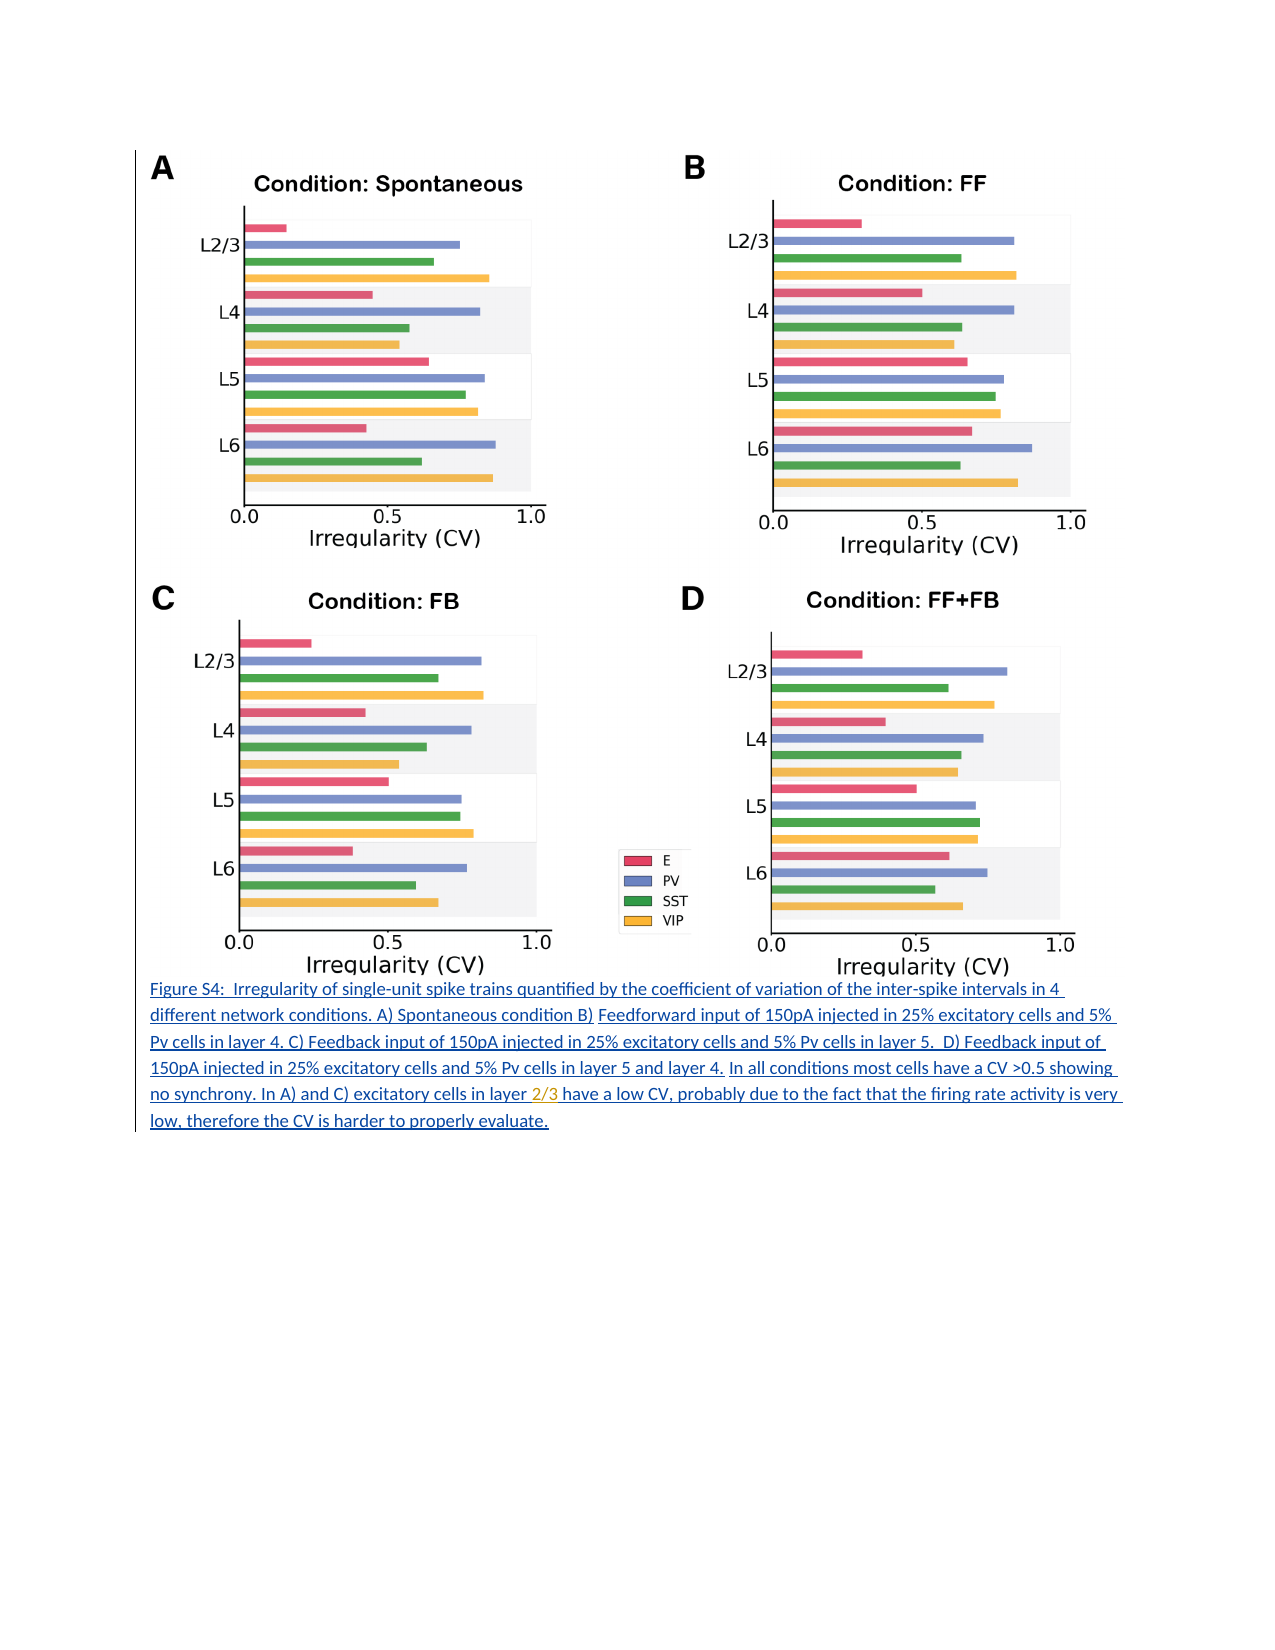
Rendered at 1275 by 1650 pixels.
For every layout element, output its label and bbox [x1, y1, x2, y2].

picture [150, 150, 1125, 977]
